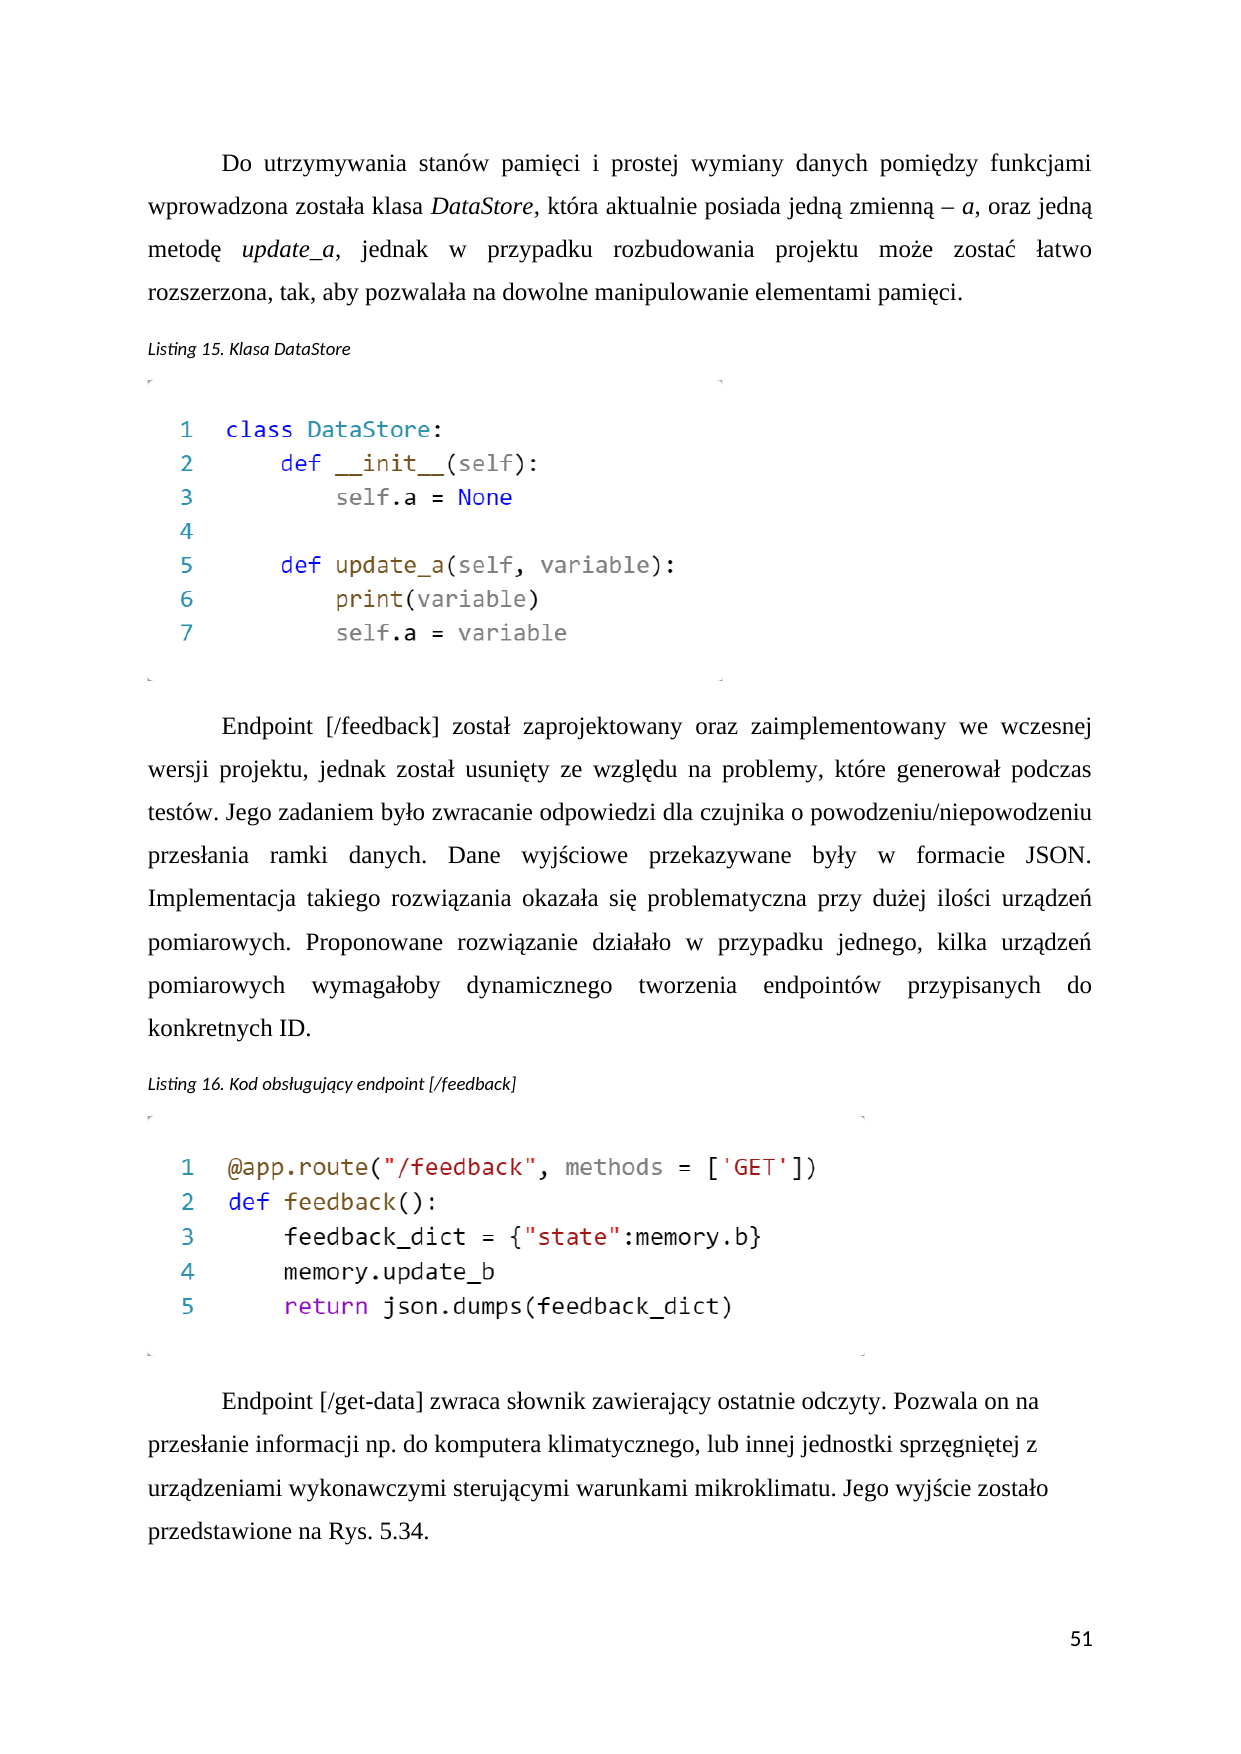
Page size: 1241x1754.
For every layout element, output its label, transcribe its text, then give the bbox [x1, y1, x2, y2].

picture [147, 1116, 865, 1356]
text Listing 15. Klasa DataStore [148, 337, 1093, 360]
text Listing 16. Kod obsługujący endpoint [/feedback] [148, 1073, 1093, 1096]
text Do utrzymywania stanów pamięci i prostej wymiany danych pomiędzy funkcjami wprowadzona została klasa DataStore, która aktualnie posiada jedną zmienną – a, oraz jedną metodę update_a, jednak w przypadku rozbudowania projektu może zostać łatwo rozszerzona, tak, aby pozwalała na dowolne manipulowanie elementami pamięci. [148, 148, 1093, 306]
text Endpoint [/get-data] zwraca słownik zawierający ostatnie odczyty. Pozwala on na przesłanie informacji np. do komputera klimatycznego, lub innej jednostki sprzęgniętej z urządzeniami wykonawczymi sterującymi warunkami mikroklimatu. Jego wyjście zostało przedstawione na Rys. 5.34. [148, 1386, 1093, 1544]
text Endpoint [/feedback] został zaprojektowany oraz zaimplementowany we wczesnej wersji projektu, jednak został usunięty ze względu na problemy, które generował podczas testów. Jego zadaniem było zwracanie odpowiedzi dla czujnika o powodzeniu/niepowodzeniu przesłania ramki danych. Dane wyjściowe przekazywane były w formacie JSON. Implementacja takiego rozwiązania okazała się problematyczna przy dużej ilości urządzeń pomiarowych. Proponowane rozwiązanie działało w przypadku jednego, kilka urządzeń pomiarowych wymagałoby dynamicznego tworzenia endpointów przypisanych do konkretnych ID. [148, 711, 1093, 1042]
picture [147, 380, 723, 681]
